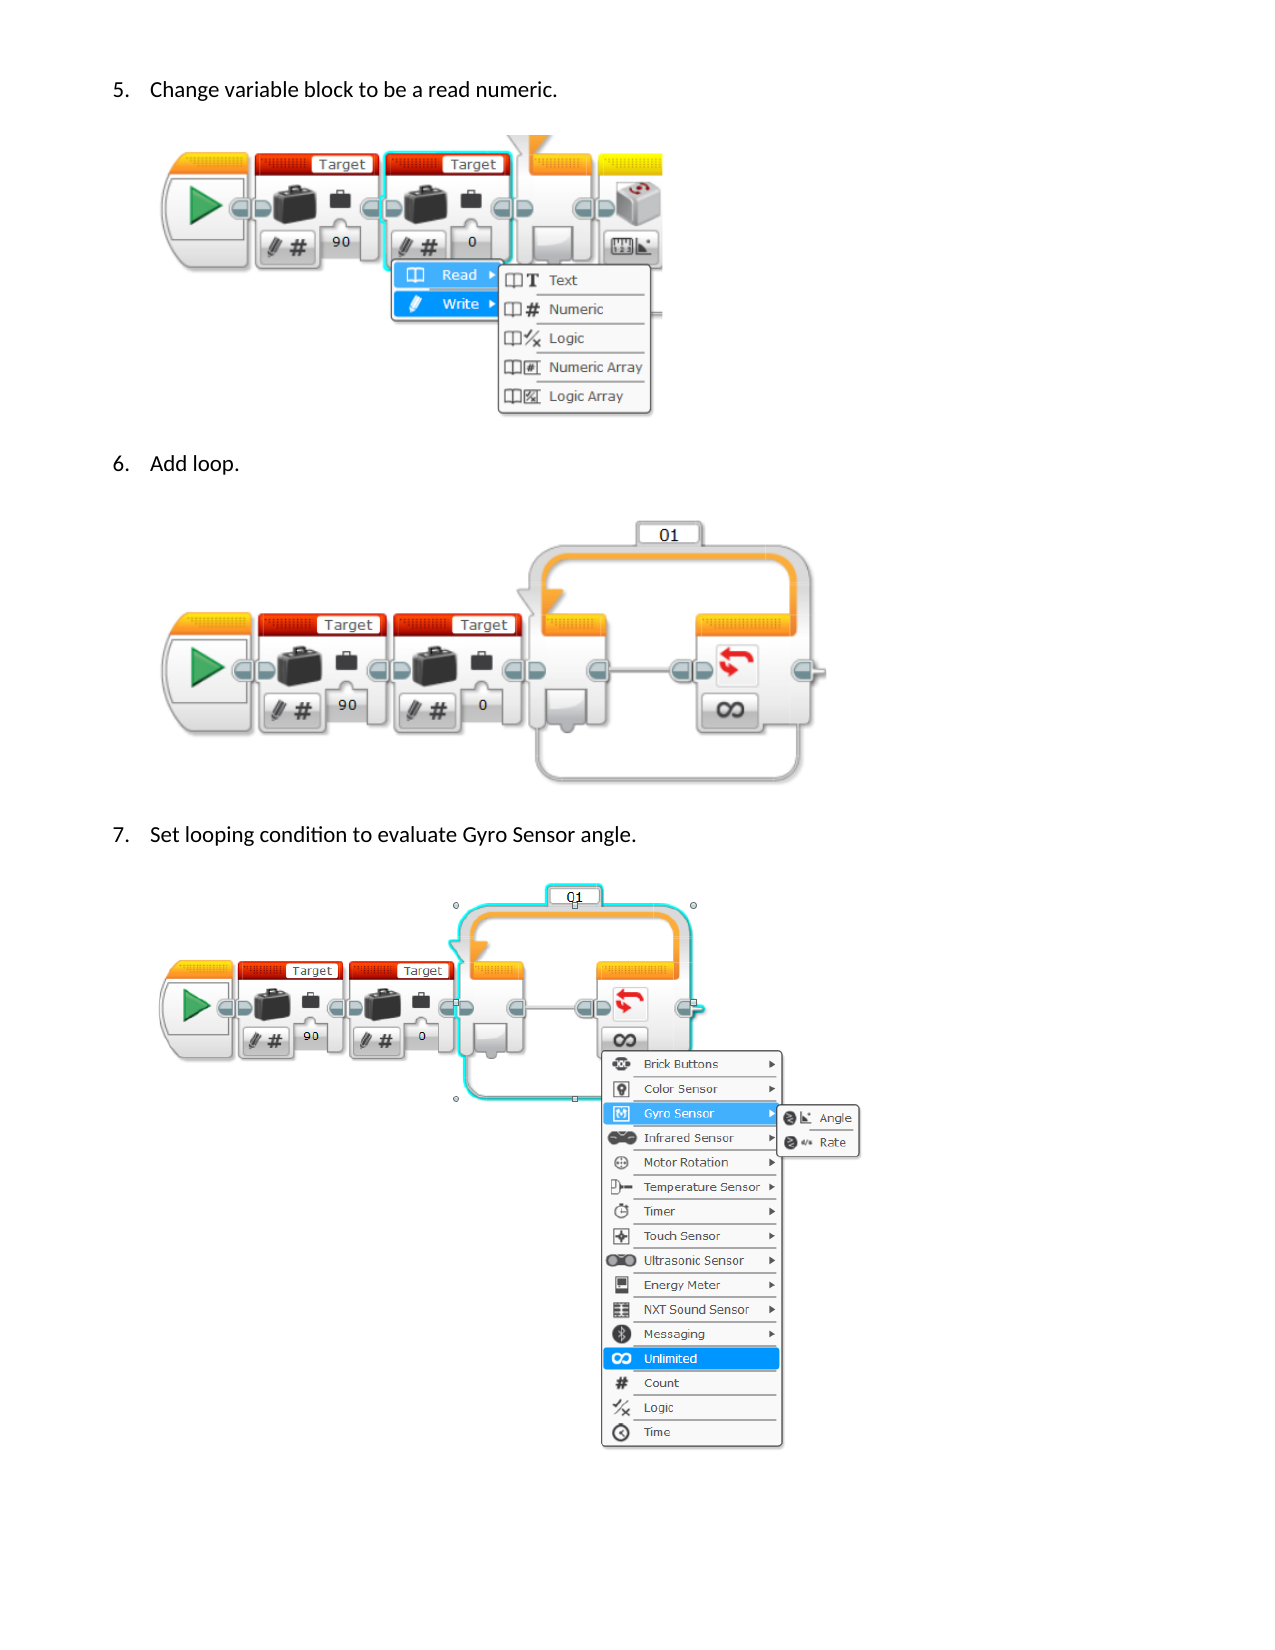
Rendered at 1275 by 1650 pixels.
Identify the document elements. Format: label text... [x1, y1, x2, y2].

picture [150, 509, 827, 802]
picture [150, 135, 663, 430]
picture [150, 880, 862, 1463]
